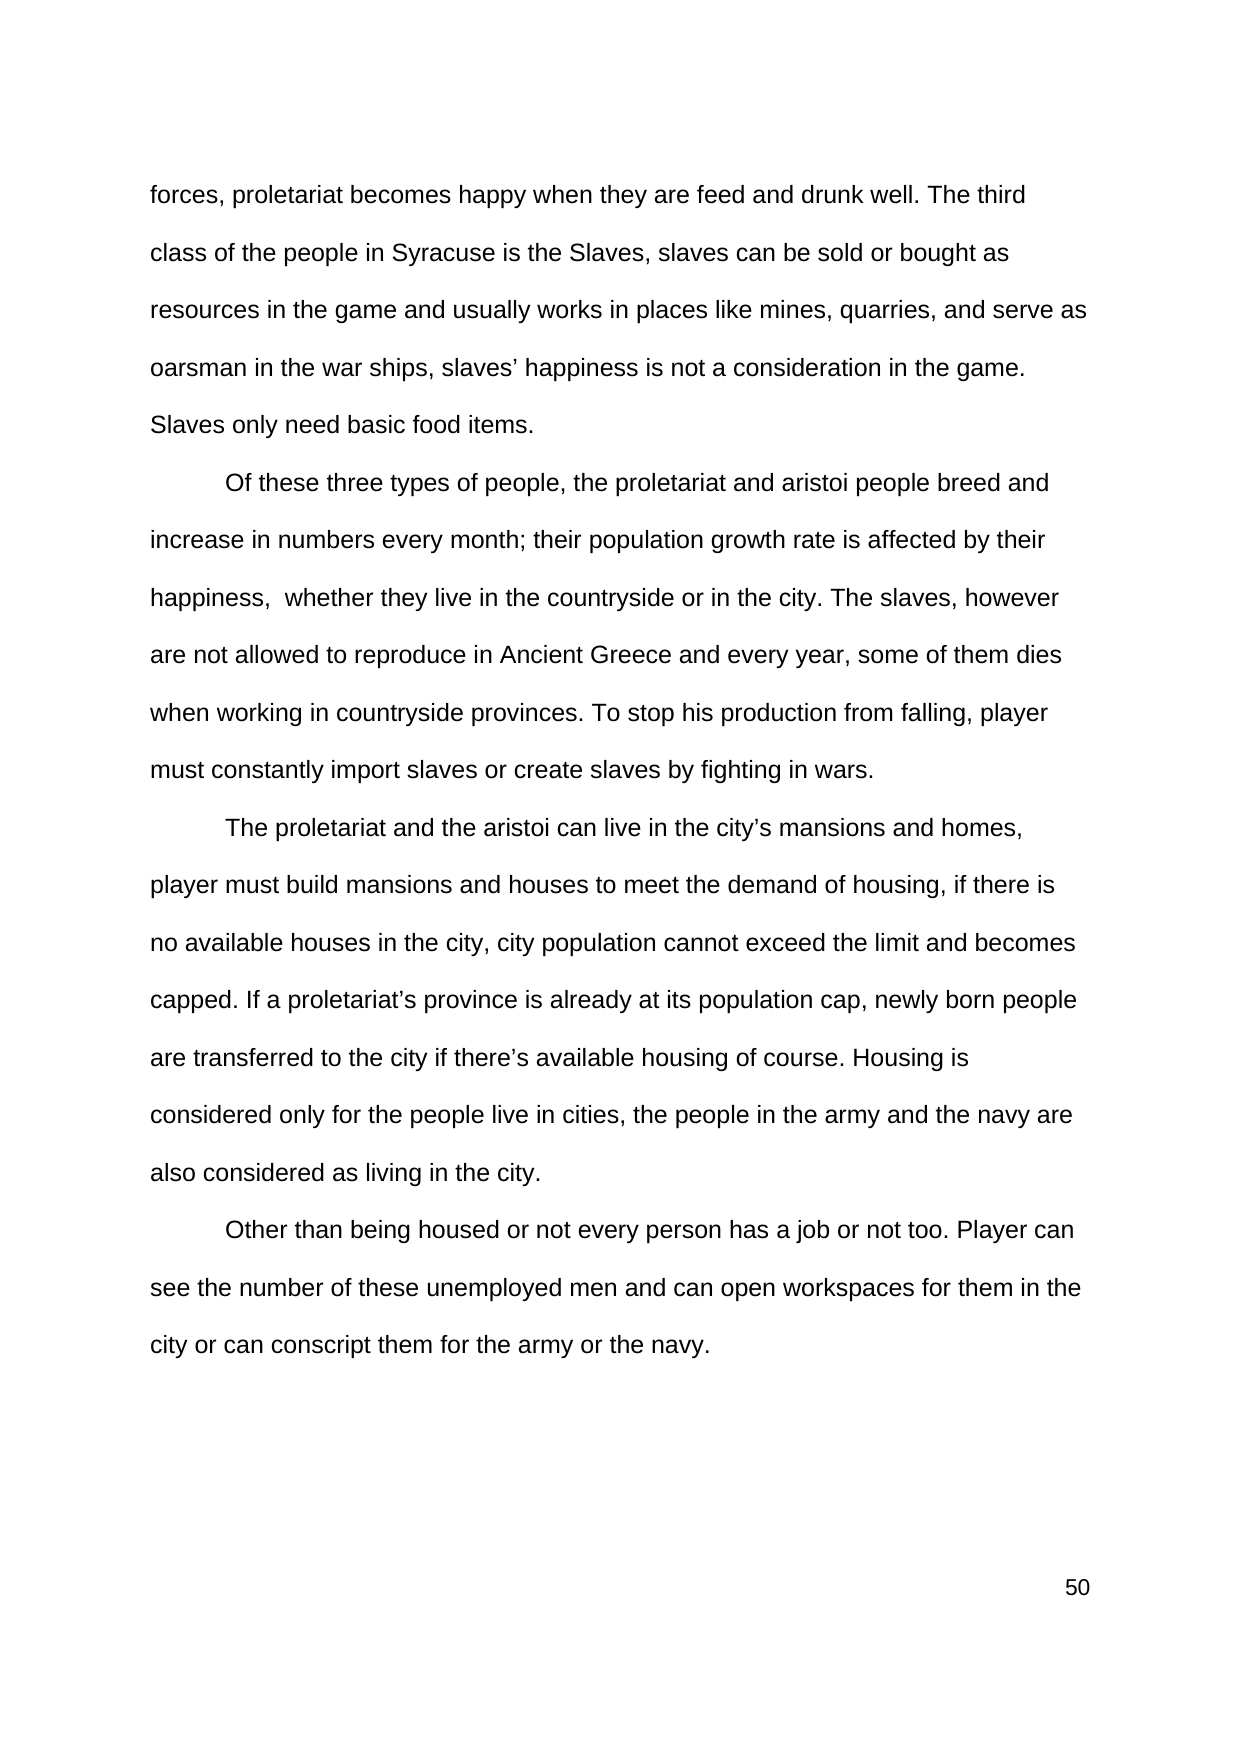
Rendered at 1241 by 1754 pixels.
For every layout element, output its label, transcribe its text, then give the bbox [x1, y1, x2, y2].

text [150, 180, 1090, 439]
text The proletariat and the aristoi can live in the city’s mansions and homes, player must build mansions and houses to meet the demand of housing, if there is no available houses in the city, city population cannot exceed the limit and becomes capped. If a proletariat’s province is already at its population cap, newly born people are transferred to the city if there’s available housing of course. Housing is considered only for the people live in cities, the people in the army and the navy are also considered as living in the city. [150, 813, 1090, 1186]
text Other than being housed or not every person has a job or not too. Player can see the number of these unemployed men and can open workspaces for them in the city or can conscript them for the army or the navy. [150, 1215, 1090, 1359]
text Of these three types of people, the proletariat and aristoi people breed and increase in numbers every month; their population growth rate is affected by their happiness, whether they live in the countryside or in the city. The slaves, however are not allowed to reproduce in Ancient Greece and every year, some of them dies when working in countryside provinces. To stop his production from falling, player must constantly import slaves or create slaves by fighting in wars. [150, 468, 1090, 784]
